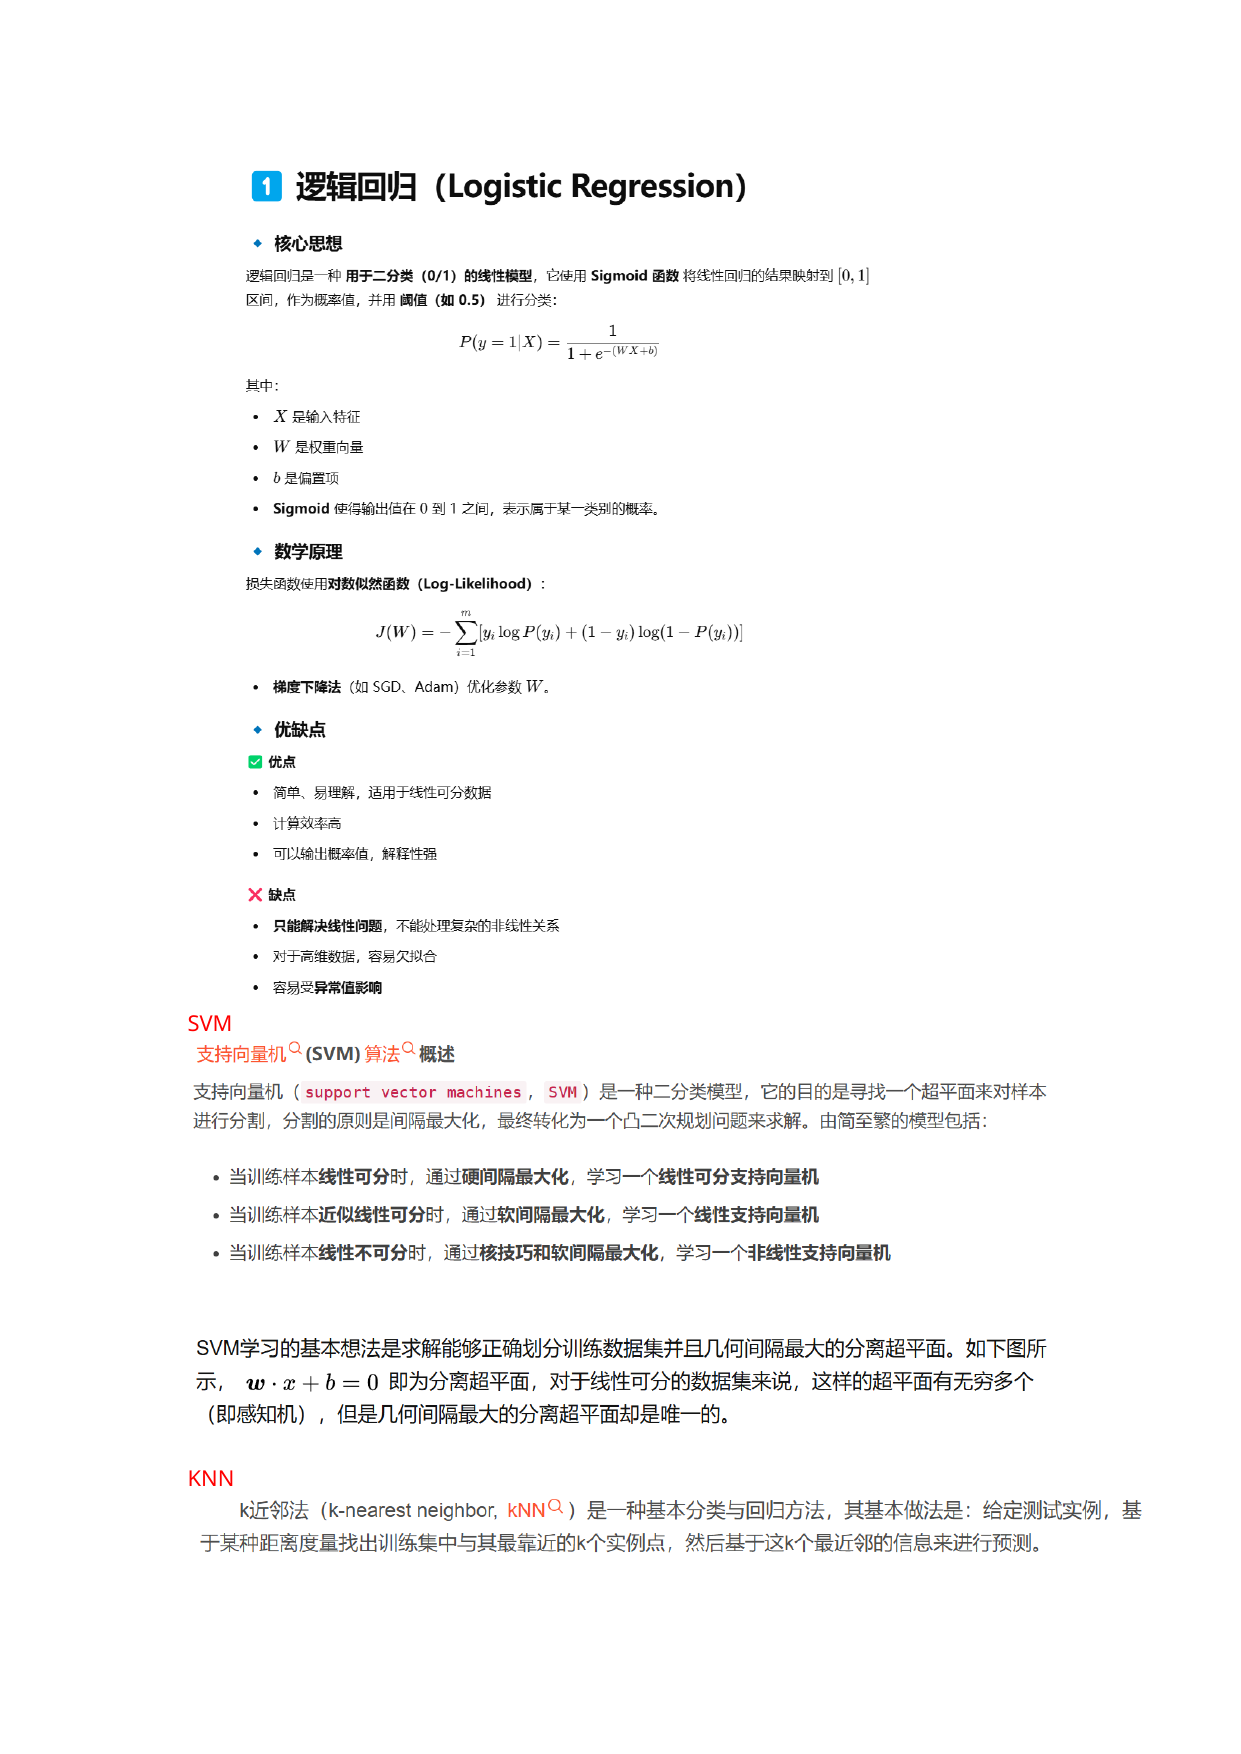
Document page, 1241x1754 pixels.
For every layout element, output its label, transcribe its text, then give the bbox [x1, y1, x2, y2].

picture [187, 1332, 1053, 1431]
picture [225, 162, 879, 1007]
picture [187, 1494, 1152, 1561]
text SVM [187, 1007, 1053, 1039]
picture [187, 1039, 1053, 1277]
text KNN [187, 1462, 1053, 1494]
